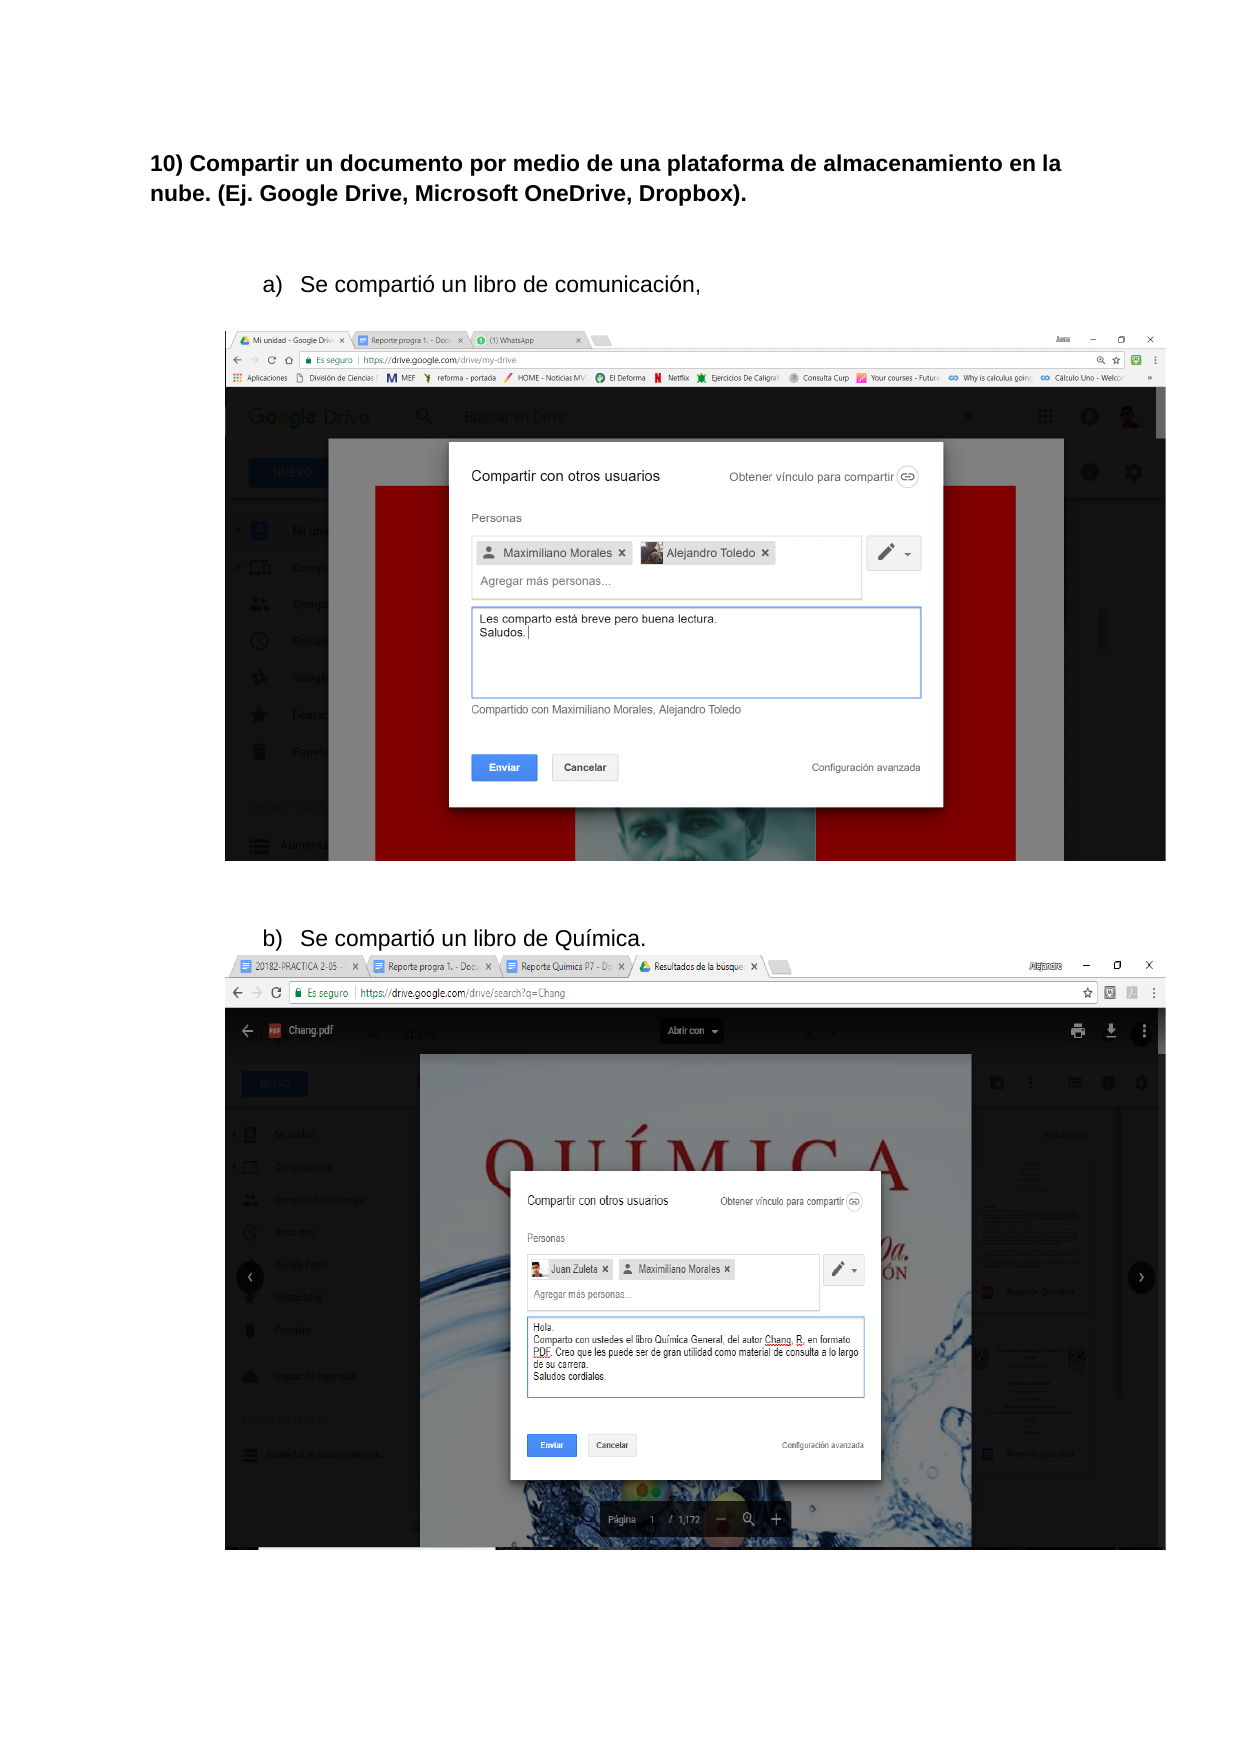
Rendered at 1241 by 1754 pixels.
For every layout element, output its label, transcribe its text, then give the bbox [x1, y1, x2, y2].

list Se compartió un libro de Química. [262, 925, 1090, 951]
list Se compartió un libro de comunicación, [262, 271, 1090, 297]
text 10) Compartir un documento por medio de una plataforma de almacenamiento en la nube. (Ej. Google Drive, Microsoft OneDrive, Dropbox). [150, 150, 1090, 207]
picture [225, 331, 1166, 861]
picture [225, 955, 1166, 1550]
